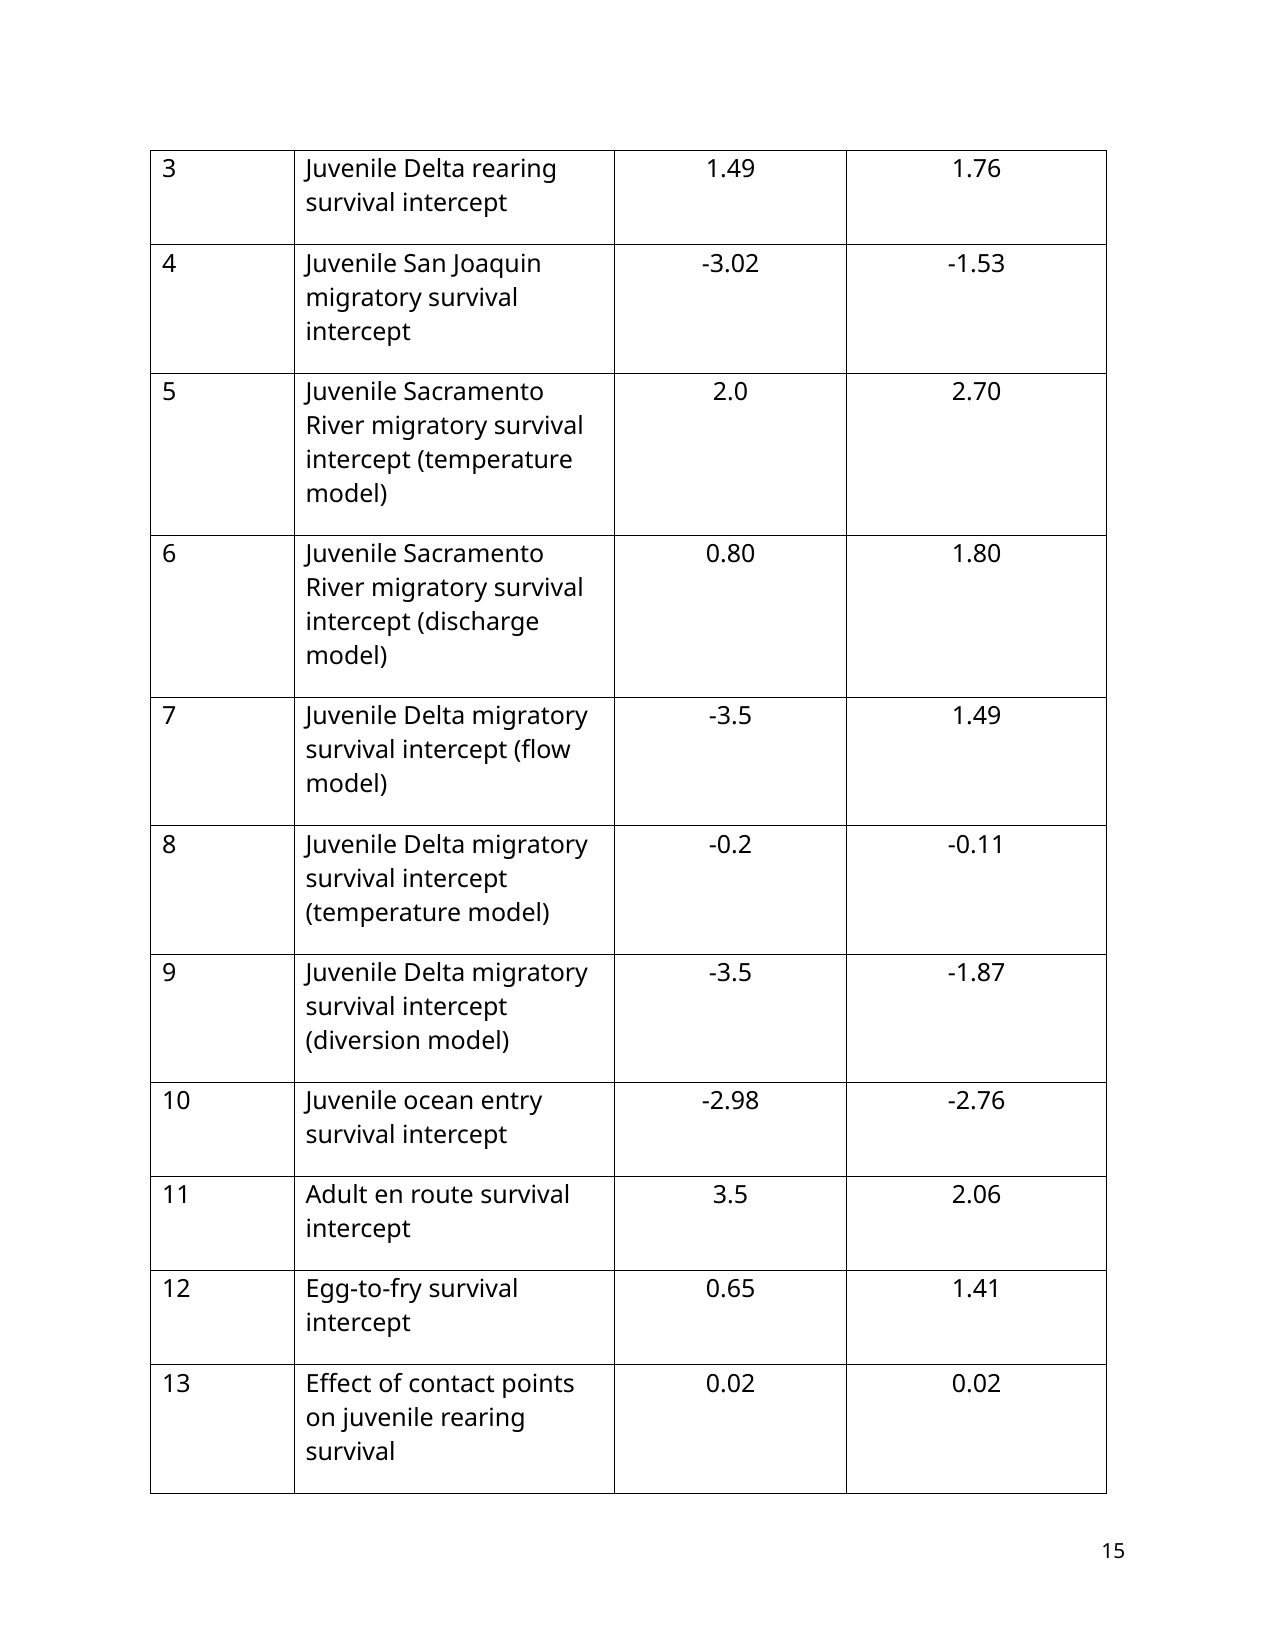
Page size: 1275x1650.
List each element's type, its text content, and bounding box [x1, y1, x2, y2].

table_cell Egg-to-fry survival intercept [295, 1271, 614, 1364]
table_cell 0.02 [847, 1365, 1106, 1492]
table_cell 12 [151, 1271, 294, 1364]
table_cell Juvenile San Joaquin migratory survival intercept [295, 245, 614, 372]
table_cell Juvenile Sacramento River migratory survival intercept (temperature model) [295, 374, 614, 535]
table_cell Juvenile Delta rearing survival intercept [295, 151, 614, 244]
table_cell 5 [151, 374, 294, 535]
table_cell 11 [151, 1177, 294, 1270]
table_cell 1.80 [847, 536, 1106, 697]
table_cell 3 [151, 151, 294, 244]
table_cell 1.49 [847, 698, 1106, 825]
table_cell 13 [151, 1365, 294, 1492]
table_cell 1.49 [615, 151, 846, 244]
table_cell 6 [151, 536, 294, 697]
table_cell -0.2 [615, 826, 846, 953]
table_cell 9 [151, 955, 294, 1082]
table_cell 1.76 [847, 151, 1106, 244]
table_cell -0.11 [847, 826, 1106, 953]
table_cell Juvenile Sacramento River migratory survival intercept (discharge model) [295, 536, 614, 697]
table_cell 4 [151, 245, 294, 372]
table_cell 7 [151, 698, 294, 825]
table_cell Juvenile Delta migratory survival intercept (diversion model) [295, 955, 614, 1082]
table_cell 2.70 [847, 374, 1106, 535]
table_cell -1.87 [847, 955, 1106, 1082]
table_cell Juvenile Delta migratory survival intercept (flow model) [295, 698, 614, 825]
table_cell 10 [151, 1083, 294, 1176]
table_cell -3.02 [615, 245, 846, 372]
table_cell Juvenile ocean entry survival intercept [295, 1083, 614, 1176]
table_cell 8 [151, 826, 294, 953]
table_cell 2.06 [847, 1177, 1106, 1270]
table_cell 0.80 [615, 536, 846, 697]
table_cell 2.0 [615, 374, 846, 535]
table_cell Adult en route survival intercept [295, 1177, 614, 1270]
table_cell Effect of contact points on juvenile rearing survival [295, 1365, 614, 1492]
table_cell 0.02 [615, 1365, 846, 1492]
table_cell -3.5 [615, 955, 846, 1082]
table_cell -2.76 [847, 1083, 1106, 1176]
table_cell -3.5 [615, 698, 846, 825]
table_cell Juvenile Delta migratory survival intercept (temperature model) [295, 826, 614, 953]
table_cell 3.5 [615, 1177, 846, 1270]
table_cell 1.41 [847, 1271, 1106, 1364]
table_cell -1.53 [847, 245, 1106, 372]
table_cell 0.65 [615, 1271, 846, 1364]
table_cell -2.98 [615, 1083, 846, 1176]
